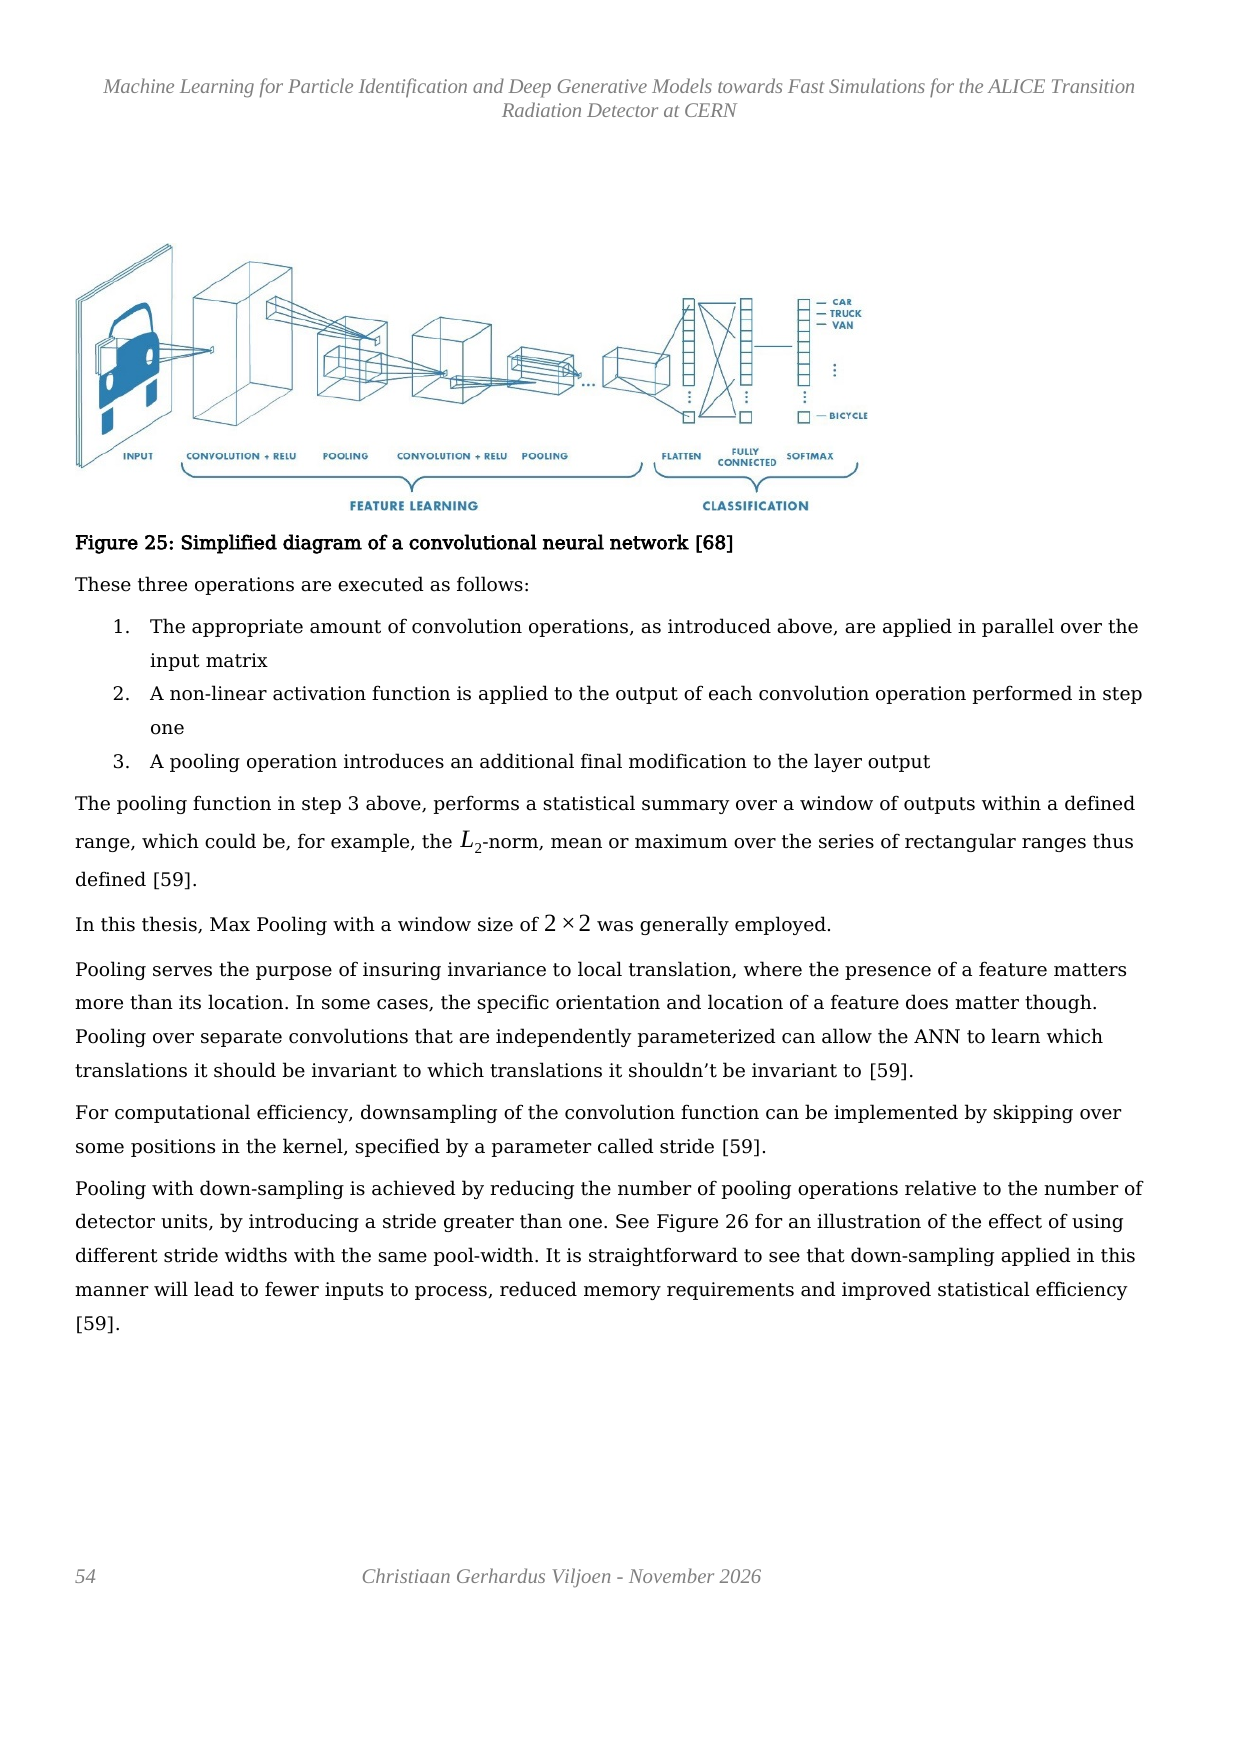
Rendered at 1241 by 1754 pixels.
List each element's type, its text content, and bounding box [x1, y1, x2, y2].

list A non-linear activation function is applied to the output of each convolution operation performed in step one [112, 682, 1165, 738]
text The pooling function in step 3 above, performs a statistical summary over a window of outputs within a defined range, which could be, for example, the -norm, mean or maximum over the series of rectangular ranges thus defined . [75, 792, 1165, 891]
text For computational efficiency, downsampling of the convolution function can be implemented by skipping over some positions in the kernel, specified by a parameter called stride . [75, 1101, 1165, 1157]
list The appropriate amount of convolution operations, as introduced above, are applied in parallel over the input matrix [112, 614, 1165, 671]
text These three operations are executed as follows: [75, 572, 1165, 595]
text In this thesis, Max Pooling with a window size of was generally employed. [75, 910, 1165, 938]
text Figure 25: Simplified diagram of a convolutional neural network [75, 530, 1165, 553]
picture [75, 243, 868, 511]
text Pooling serves the purpose of insuring invariance to local translation, where the presence of a feature matters more than its location. In some cases, the specific orientation and location of a feature does matter though. Pooling over separate convolutions that are independently parameterized can allow the ANN to learn which translations it should be invariant to which translations it shouldn’t be invariant to . [75, 957, 1165, 1081]
list A pooling operation introduces an additional final modification to the layer output [112, 749, 1165, 772]
text Pooling with down-sampling is achieved by reducing the number of pooling operations relative to the number of detector units, by introducing a stride greater than one. See Figure 26 for an illustration of the effect of using different stride widths with the same pool-width. It is straightforward to see that down-sampling applied in this manner will lead to fewer inputs to process, reduced memory requirements and improved statistical efficiency . [75, 1176, 1165, 1334]
